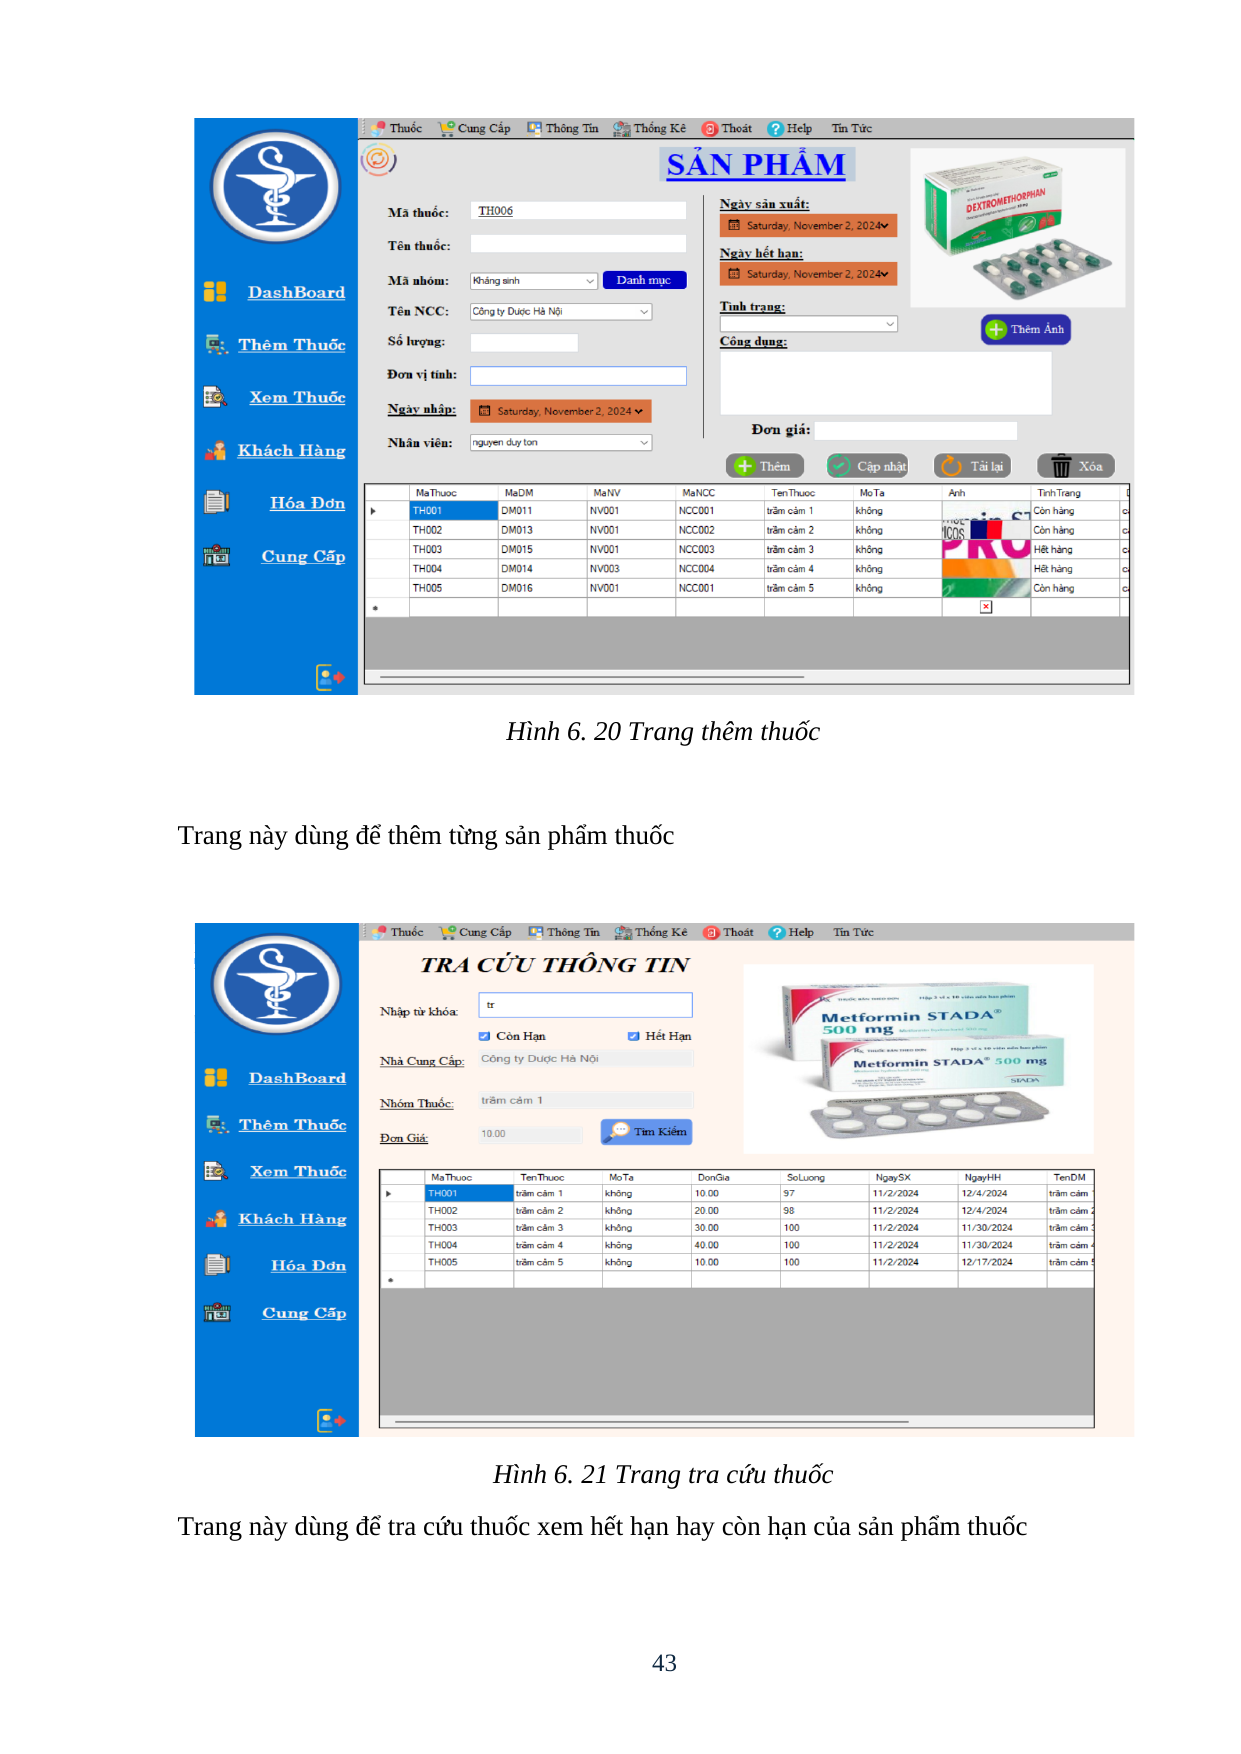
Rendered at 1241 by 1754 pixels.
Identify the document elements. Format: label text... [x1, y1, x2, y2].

text Hình 6. 20 Trang thêm thuốc [177, 715, 1152, 746]
text Trang này dùng để tra cứu thuốc xem hết hạn hay còn hạn của sản phẩm thuốc [177, 1510, 1152, 1541]
text Trang này dùng để thêm từng sản phẩm thuốc [177, 819, 1152, 850]
text Hình 6. 21 Trang tra cứu thuốc [177, 1458, 1152, 1489]
picture [194, 118, 1135, 695]
picture [194, 923, 1135, 1437]
